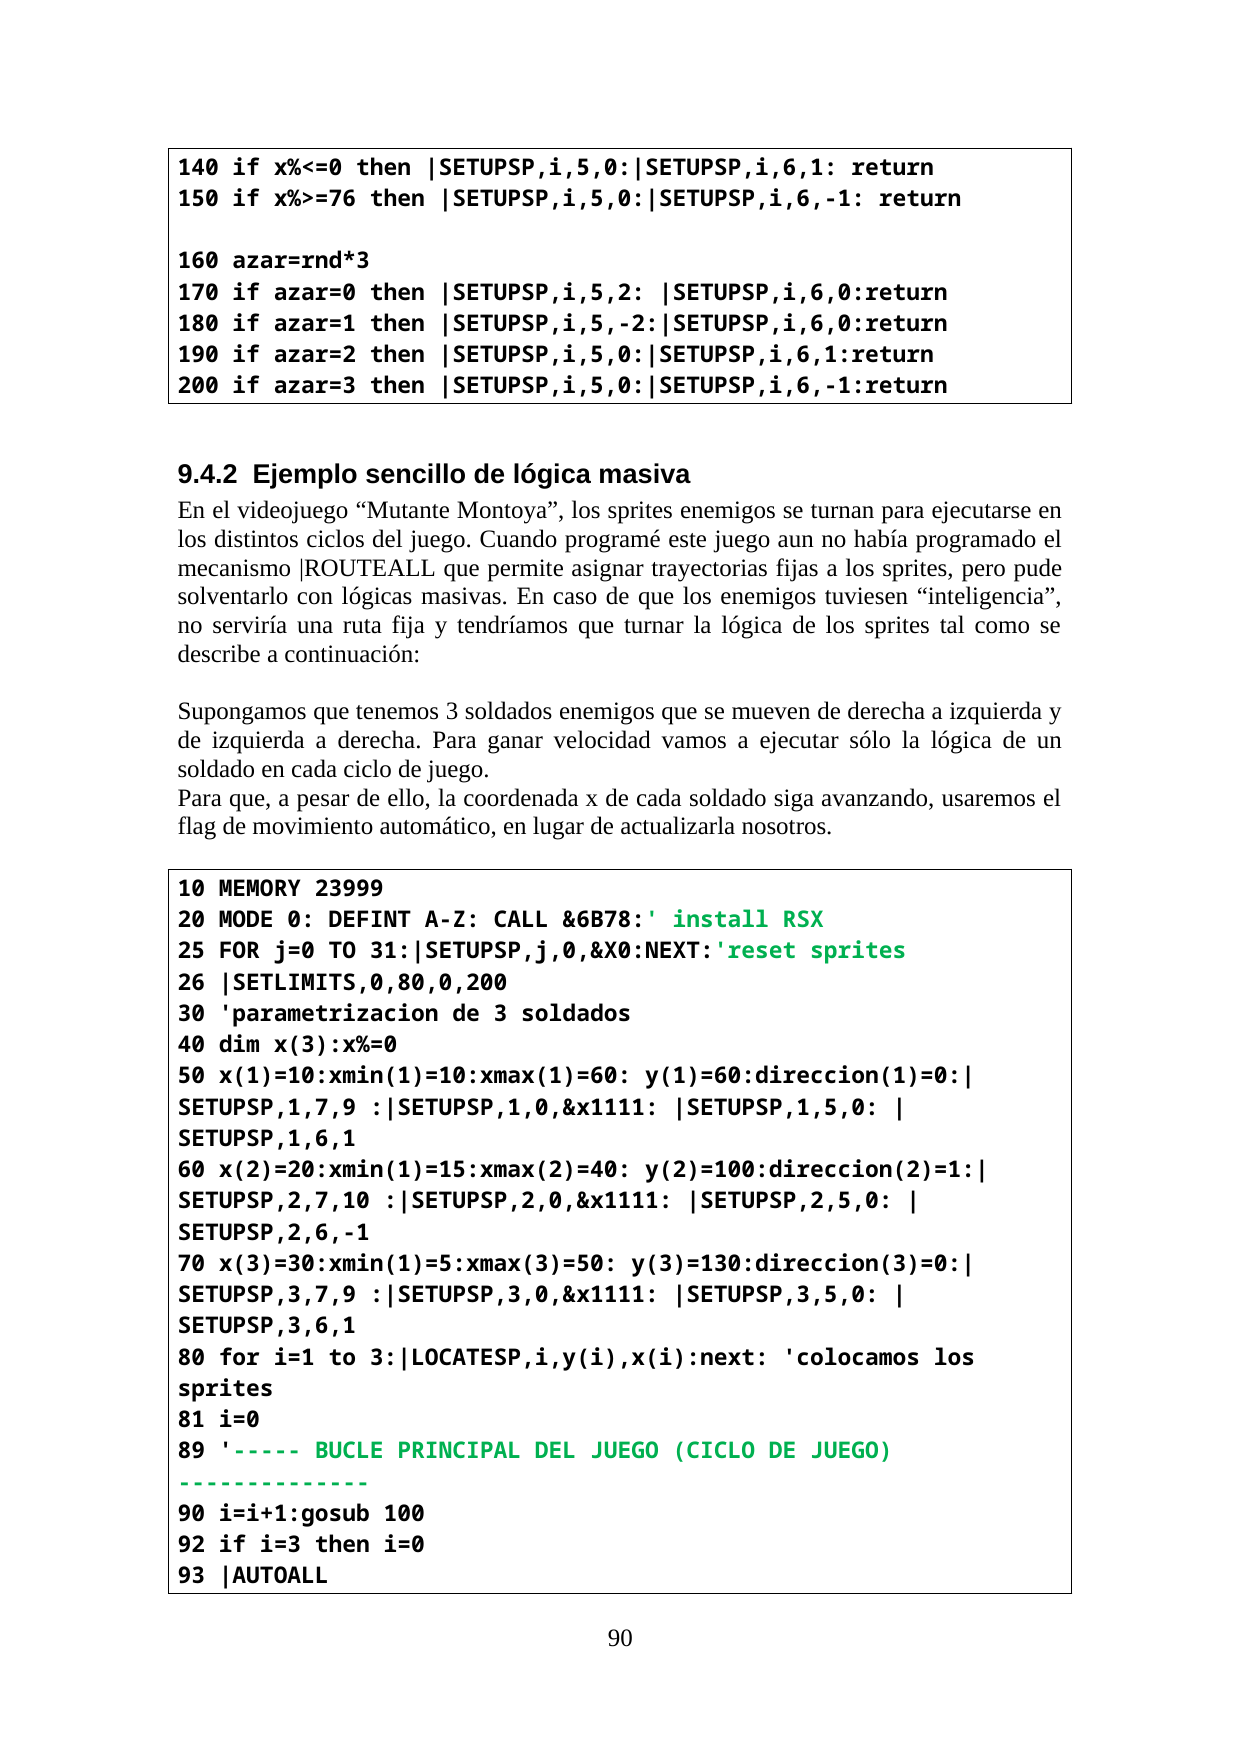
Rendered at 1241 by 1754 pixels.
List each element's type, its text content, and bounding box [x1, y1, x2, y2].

text 140 if x%<=0 then |SETUPSP,i,5,0:|SETUPSP,i,6,1: return [169, 149, 1071, 182]
text 26 |SETLIMITS,0,80,0,200 [177, 966, 1063, 997]
text 150 if x%>=76 then |SETUPSP,i,5,0:|SETUPSP,i,6,-1: return [177, 182, 1063, 213]
text 200 if azar=3 then |SETUPSP,i,5,0:|SETUPSP,i,6,-1:return [169, 366, 1071, 403]
text 60 x(2)=20:xmin(1)=15:xmax(2)=40: y(2)=100:direccion(2)=1:|SETUPSP,2,7,10 :|SETUPSP,2,0,&x1111: |SETUPSP,2,5,0: |SETUPSP,2,6,-1 [177, 1153, 1063, 1247]
text 50 x(1)=10:xmin(1)=10:xmax(1)=60: y(1)=60:direccion(1)=0:|SETUPSP,1,7,9 :|SETUPSP,1,0,&x1111: |SETUPSP,1,5,0: |SETUPSP,1,6,1 [177, 1059, 1063, 1153]
text 10 MEMORY 23999 [169, 870, 1071, 903]
text 180 if azar=1 then |SETUPSP,i,5,-2:|SETUPSP,i,6,0:return [177, 307, 1063, 338]
text 40 dim x(3):x%=0 [177, 1028, 1063, 1059]
text 80 for i=1 to 3:|LOCATESP,i,y(i),x(i):next: 'colocamos los sprites [177, 1341, 1063, 1403]
text 20 MODE 0: DEFINT A-Z: CALL &6B78:' install RSX [177, 903, 1063, 934]
text 92 if i=3 then i=0 [177, 1528, 1063, 1556]
text 81 i=0 [177, 1403, 1063, 1434]
text 190 if azar=2 then |SETUPSP,i,5,0:|SETUPSP,i,6,1:return [177, 338, 1063, 366]
text En el videojuego “Mutante Montoya”, los sprites enemigos se turnan para ejecutarse en los distintos ciclos del juego. Cuando programé este juego aun no había programado el mecanismo |ROUTEALL que permite asignar trayectorias fijas a los sprites, pero pude solventarlo con lógicas masivas. En caso de que los enemigos tuviesen “inteligencia”, no serviría una ruta fija y tendríamos que turnar la lógica de los sprites tal como se describe a continuación: [177, 495, 1063, 668]
text 90 i=i+1:gosub 100 [177, 1497, 1063, 1528]
text Supongamos que tenemos 3 soldados enemigos que se mueven de derecha a izquierda y de izquierda a derecha. Para ganar velocidad vamos a ejecutar sólo la lógica de un soldado en cada ciclo de juego. [177, 696, 1063, 783]
text 93 |AUTOALL [169, 1556, 1071, 1593]
text 160 azar=rnd*3 [177, 244, 1063, 276]
text 70 x(3)=30:xmin(1)=5:xmax(3)=50: y(3)=130:direccion(3)=0:|SETUPSP,3,7,9 :|SETUPSP,3,0,&x1111: |SETUPSP,3,5,0: |SETUPSP,3,6,1 [177, 1247, 1063, 1341]
text 25 FOR j=0 TO 31:|SETUPSP,j,0,&X0:NEXT:'reset sprites [177, 934, 1063, 966]
text 30 'parametrizacion de 3 soldados [177, 997, 1063, 1028]
text 170 if azar=0 then |SETUPSP,i,5,2: |SETUPSP,i,6,0:return [177, 276, 1063, 307]
text Para que, a pesar de ello, la coordenada x de cada soldado siga avanzando, usaremos el flag de movimiento automático, en lugar de actualizarla nosotros. [177, 783, 1063, 840]
text 89 '----- BUCLE PRINCIPAL DEL JUEGO (CICLO DE JUEGO) -------------- [177, 1434, 1063, 1497]
subtitle Ejemplo sencillo de lógica masiva [177, 458, 1063, 489]
